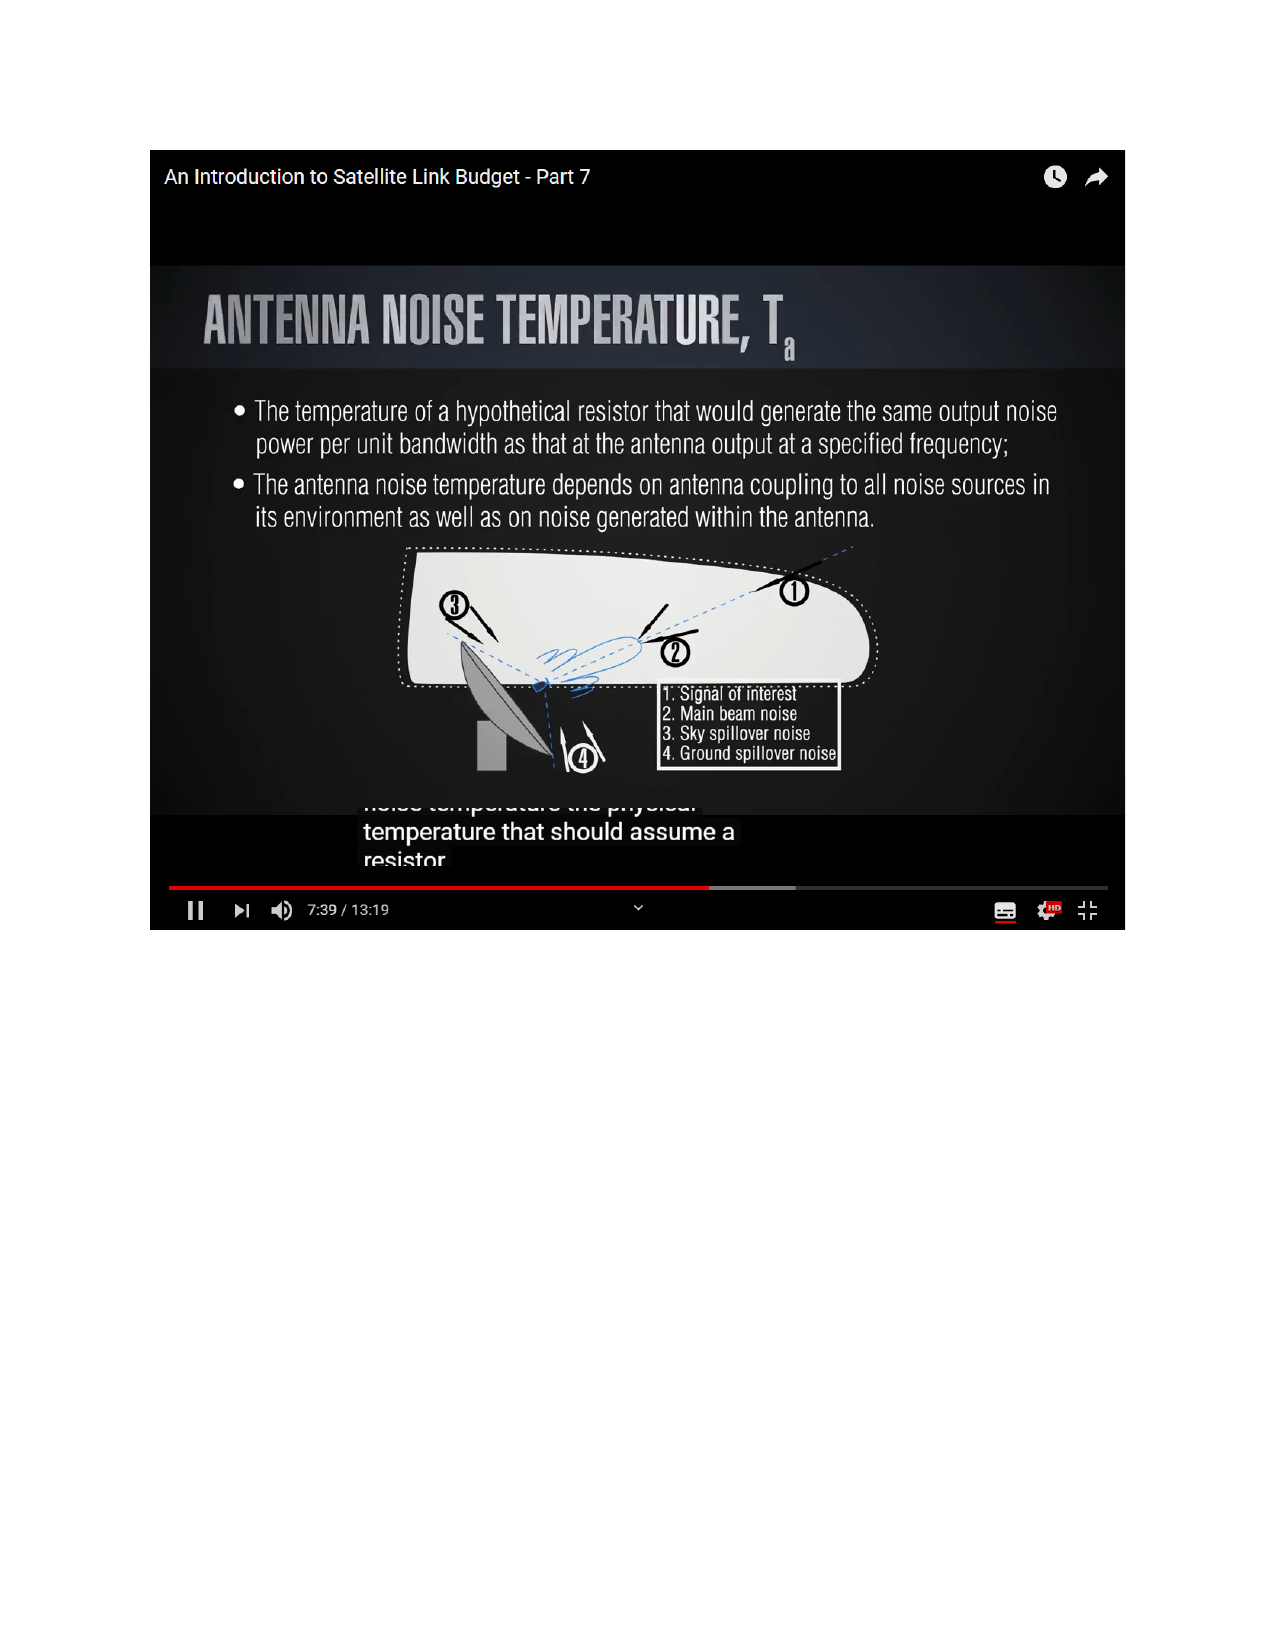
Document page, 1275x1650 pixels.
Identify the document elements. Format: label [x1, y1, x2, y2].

picture [150, 150, 1125, 930]
